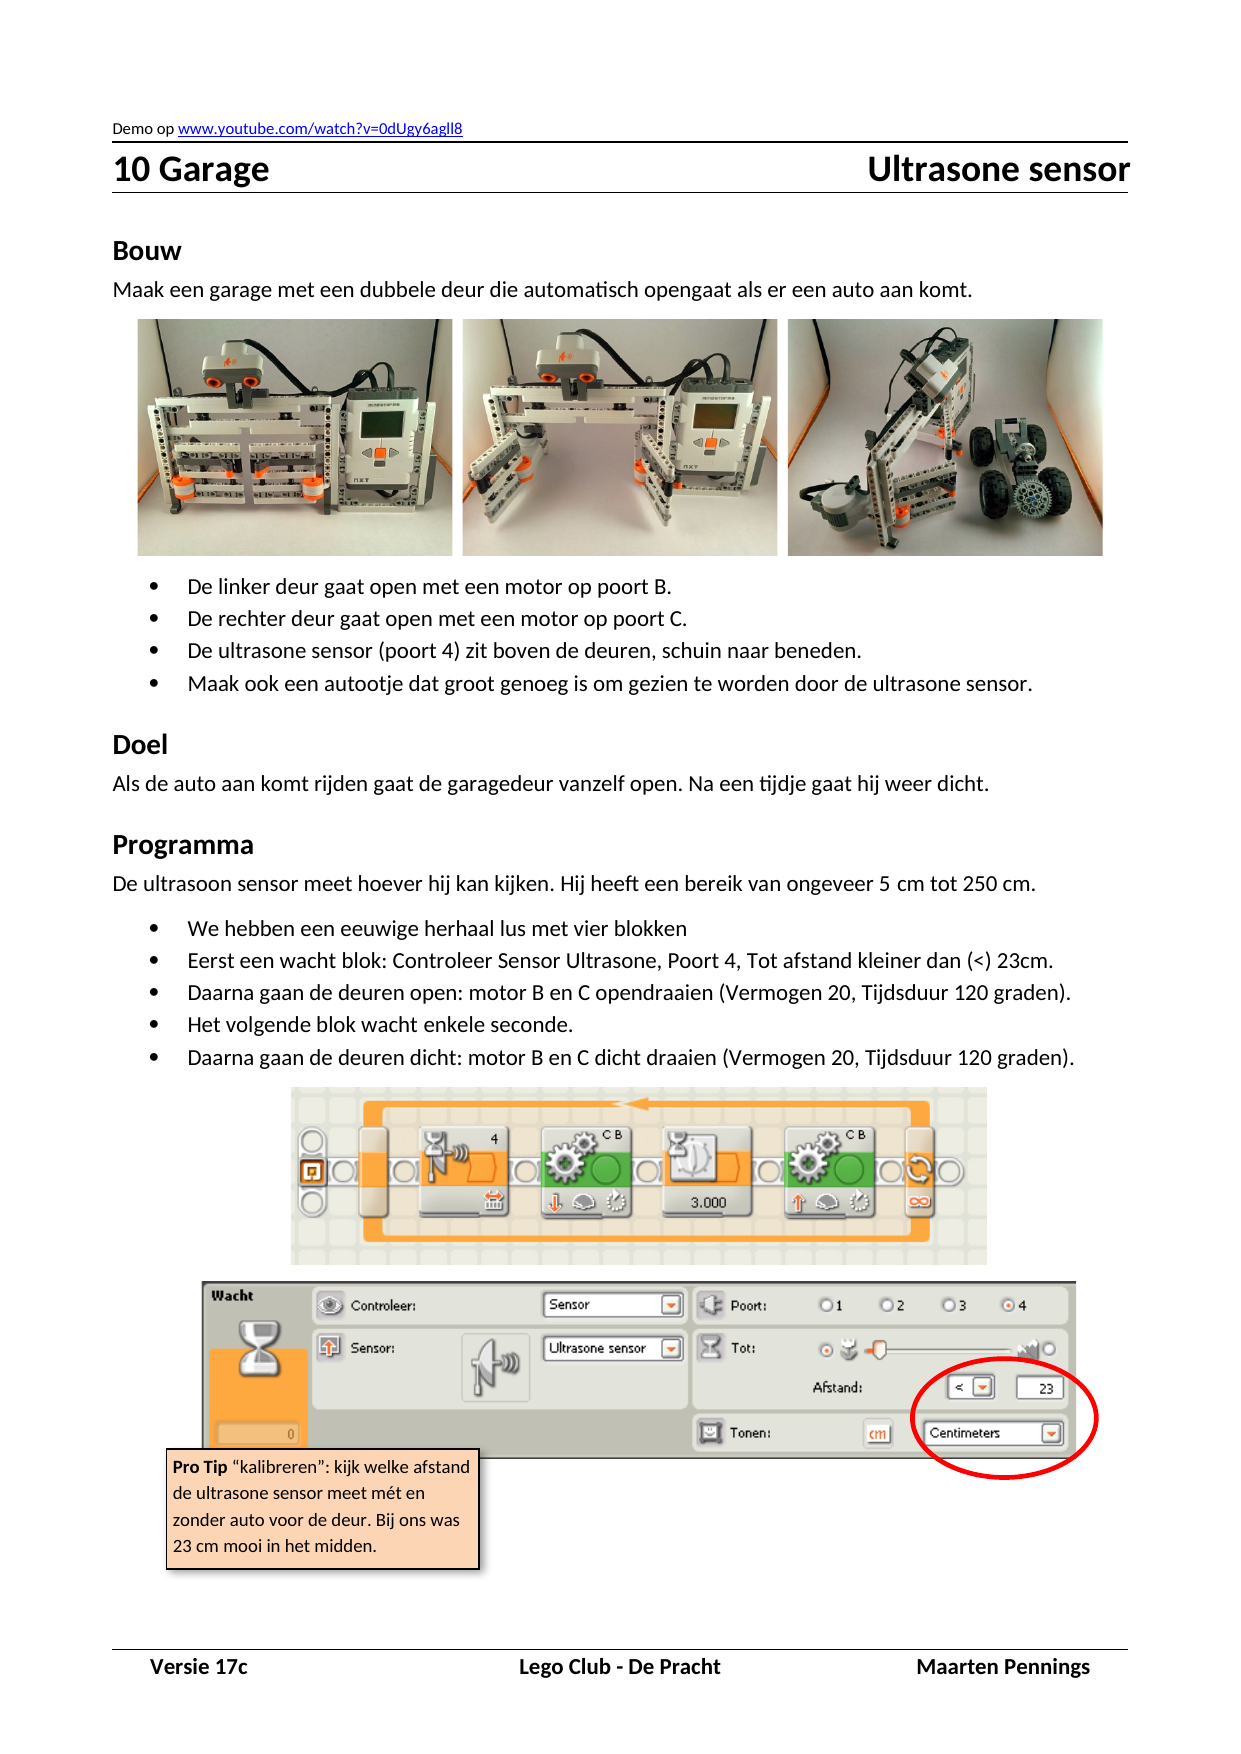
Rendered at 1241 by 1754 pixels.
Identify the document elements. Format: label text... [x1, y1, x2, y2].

text De ultrasoon sensor meet hoever hij kan kijken. Hij heeft een bereik van ongeveer 5 cm tot 250 cm. [112, 869, 1128, 897]
picture [290, 1087, 987, 1265]
list Daarna gaan de deuren dicht: motor B en C dicht draaien (Vermogen 20, Tijdsduur 120 graden). [150, 1043, 1128, 1071]
list De ultrasone sensor (poort 4) zit boven de deuren, schuin naar beneden. [150, 637, 1128, 665]
text Doel [112, 726, 1128, 762]
text Programma [112, 826, 1128, 862]
list We hebben een eeuwige herhaal lus met vier blokken [150, 914, 881, 942]
text Maak een garage met een dubbele deur die automatisch opengaat als er een auto aan komt. [112, 275, 1128, 303]
list Maak ook een autootje dat groot genoeg is om gezien te worden door de ultrasone sensor. [150, 669, 1128, 697]
list Het volgende blok wacht enkele seconde. [150, 1011, 1128, 1038]
picture [915, 1361, 1077, 1459]
list De rechter deur gaat open met een motor op poort C. [150, 604, 1128, 632]
text Demo op www.youtube.com/watch?v=0dUgy6agll8 [112, 118, 1128, 138]
list Daarna gaan de deuren open: motor B en C opendraaien (Vermogen 20, Tijdsduur 120 graden). [150, 978, 1128, 1006]
picture [201, 1281, 1077, 1459]
picture [787, 319, 1103, 556]
text 10 Garage Ultrasone sensor [112, 143, 1128, 192]
picture [462, 319, 778, 556]
list Eerst een wacht blok: Controleer Sensor Ultrasone, Poort 4, Tot afstand kleiner dan (<) 23cm. [150, 946, 1128, 974]
list De linker deur gaat open met een motor op poort B. [150, 572, 1128, 600]
text Bouw [112, 232, 1128, 267]
picture [137, 319, 453, 556]
text Als de auto aan komt rijden gaat de garagedeur vanzelf open. Na een tijdje gaat hij weer dicht. [112, 769, 1128, 797]
